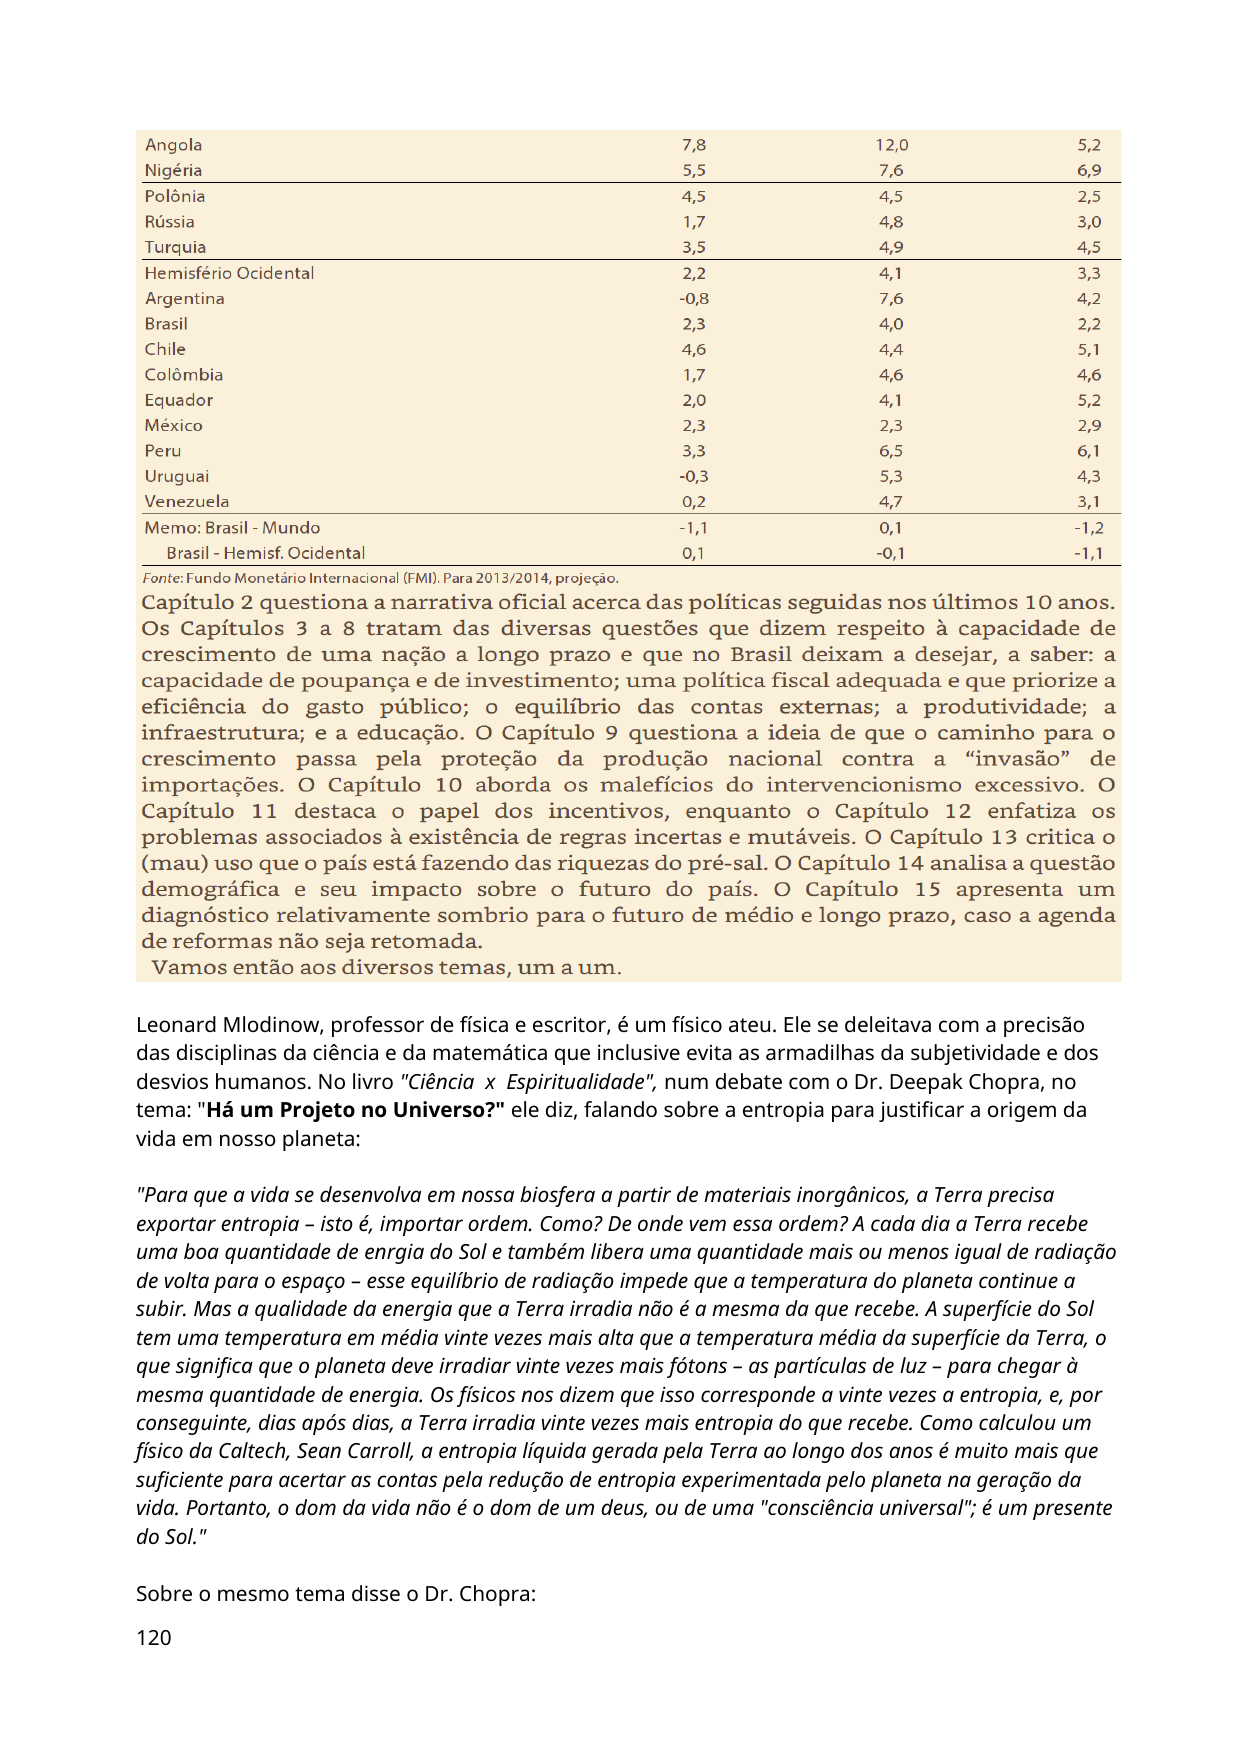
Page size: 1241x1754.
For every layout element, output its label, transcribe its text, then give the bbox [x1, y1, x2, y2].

text "Para que a vida se desenvolva em nossa biosfera a partir de materiais inorgânicos, a Terra precisa exportar entropia – isto é, importar ordem. Como? De onde vem essa ordem? A cada dia a Terra recebe uma boa quantidade de enrgia do Sol e também libera uma quantidade mais ou menos igual de radiação de volta para o espaço – esse equilíbrio de radiação impede que a temperatura do planeta continue a subir. Mas a qualidade da energia que a Terra irradia não é a mesma da que recebe. A superfície do Sol tem uma temperatura em média vinte vezes mais alta que a temperatura média da superfície da Terra, o que significa que o planeta deve irradiar vinte vezes mais fótons – as partículas de luz – para chegar à mesma quantidade de energia. Os físicos nos dizem que isso corresponde a vinte vezes a entropia, e, por conseguinte, dias após dias, a Terra irradia vinte vezes mais entropia do que recebe. Como calculou um físico da Caltech, Sean Carroll, a entropia líquida gerada pela Terra ao longo dos anos é muito mais que suficiente para acertar as contas pela redução de entropia experimentada pelo planeta na geração da vida. Portanto, o dom da vida não é o dom de um deus, ou de uma "consciência universal"; é um presente do Sol." [136, 1181, 1122, 1550]
text Leonard Mlodinow, professor de física e escritor, é um físico ateu. Ele se deleitava com a precisão das disciplinas da ciência e da matemática que inclusive evita as armadilhas da subjetividade e dos desvios humanos. No livro "Ciência x Espiritualidade", num debate com o Dr. Deepak Chopra, no tema: "Há um Projeto no Universo?" ele diz, falando sobre a entropia para justificar a origem da vida em nosso planeta: [136, 1010, 1122, 1152]
picture [135, 130, 1122, 982]
text Sobre o mesmo tema disse o Dr. Chopra: [136, 1579, 1122, 1607]
